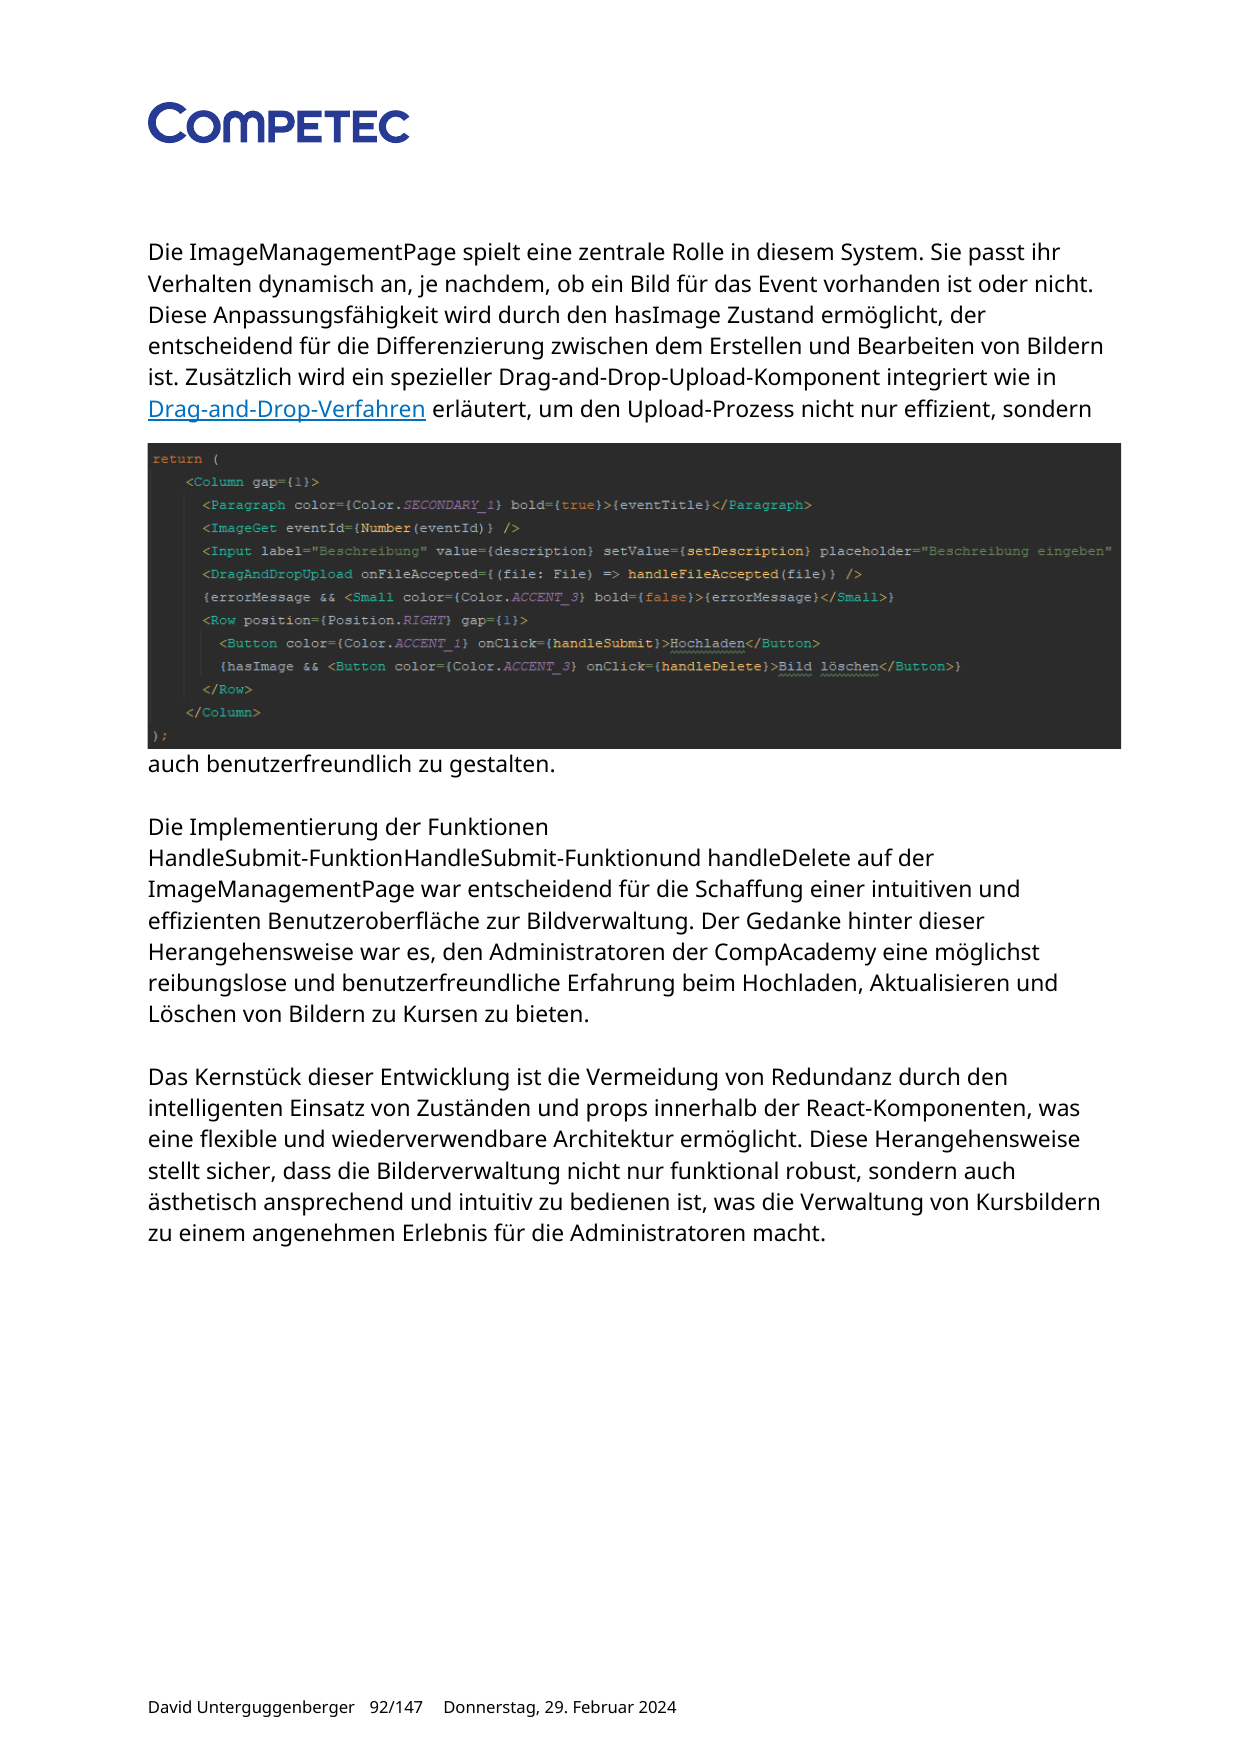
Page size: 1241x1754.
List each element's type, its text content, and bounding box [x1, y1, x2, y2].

text Die ImageManagementPage spielt eine zentrale Rolle in diesem System. Sie passt ihr Verhalten dynamisch an, je nachdem, ob ein Bild für das Event vorhanden ist oder nicht. Diese Anpassungsfähigkeit wird durch den hasImage Zustand ermöglicht, der entscheidend für die Differenzierung zwischen dem Erstellen und Bearbeiten von Bildern ist. Zusätzlich wird ein spezieller Drag-and-Drop-Upload-Komponent integriert wie in Drag-and-Drop-Verfahren erläutert, um den Upload-Prozess nicht nur effizient, sondern auch benutzerfreundlich zu gestalten. [148, 236, 1122, 443]
text Das Kernstück dieser Entwicklung ist die Vermeidung von Redundanz durch den intelligenten Einsatz von Zuständen und props innerhalb der React-Komponenten, was eine flexible und wiederverwendbare Architektur ermöglicht. Diese Herangehensweise stellt sicher, dass die Bilderverwaltung nicht nur funktional robust, sondern auch ästhetisch ansprechend und intuitiv zu bedienen ist, was die Verwaltung von Kursbildern zu einem angenehmen Erlebnis für die Administratoren macht. [148, 1061, 1122, 1248]
text und handleDelete auf der ImageManagementPage war entscheidend für die Schaffung einer intuitiven und effizienten Benutzeroberfläche zur Bildverwaltung. Der Gedanke hinter dieser Herangehensweise war es, den Administratoren der CompAcademy eine möglichst reibungslose und benutzerfreundliche Erfahrung beim Hochladen, Aktualisieren und Löschen von Bildern zu Kursen zu bieten. [148, 842, 1122, 1030]
text Die Implementierung der Funktionen HandleSubmit-Funktion [148, 811, 1122, 842]
picture [147, 443, 1122, 749]
